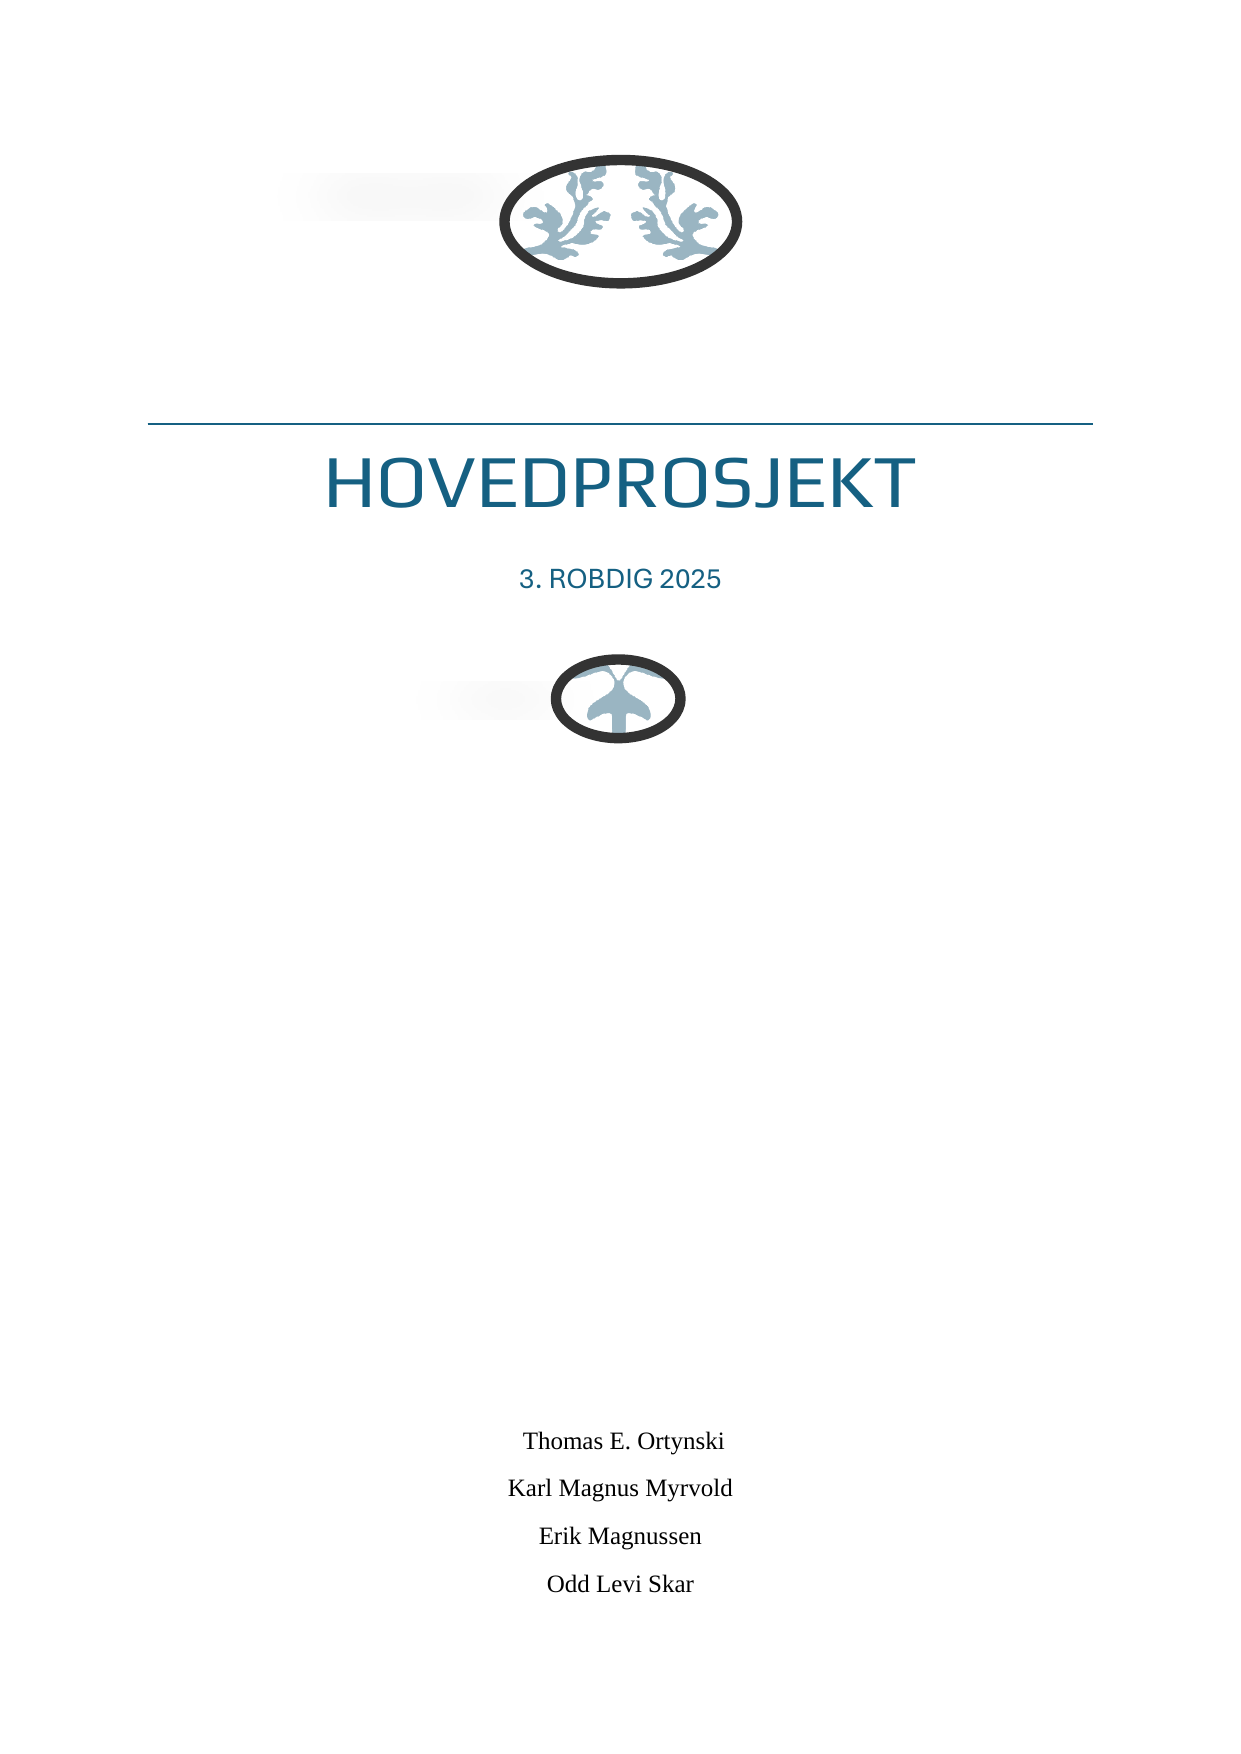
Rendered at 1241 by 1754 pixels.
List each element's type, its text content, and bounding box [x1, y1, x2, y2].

picture [510, 166, 731, 278]
text Odd Levi Skar [148, 1569, 1093, 1598]
text 3. ROBDIG 2025 [148, 561, 1093, 597]
text Thomas E. Ortynski [148, 1426, 1093, 1454]
text Karl Magnus Myrvold [148, 1473, 1093, 1502]
text HOVEDPROSJEKT [148, 425, 1093, 536]
picture [562, 665, 675, 732]
text Erik Magnussen [148, 1521, 1093, 1550]
